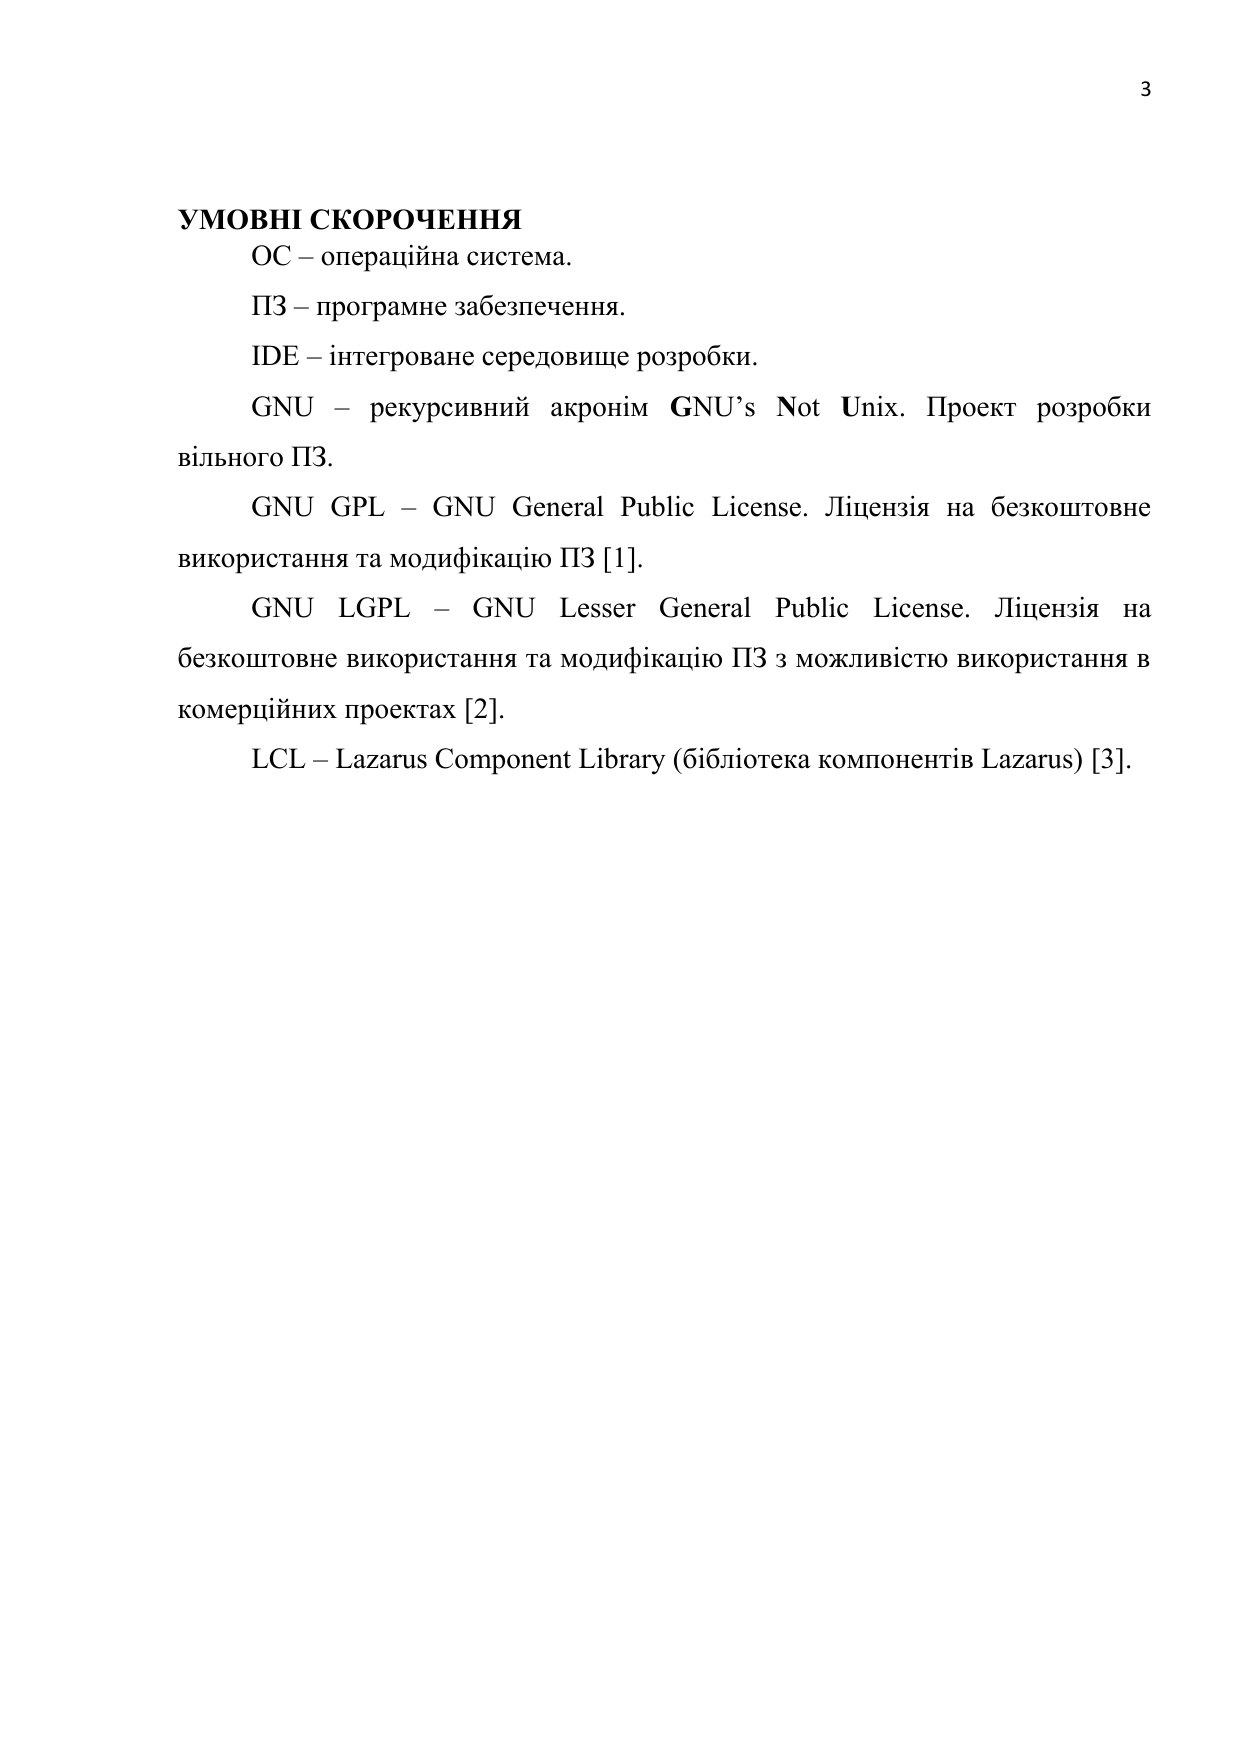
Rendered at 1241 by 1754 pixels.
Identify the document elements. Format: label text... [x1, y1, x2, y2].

text IDE – інтегроване середовище розробки. [177, 338, 1152, 372]
subtitle УМОВНІ СКОРОЧЕННЯ [177, 202, 1152, 235]
text GNU LGPL – GNU Lesser General Public License. Ліцензія на безкоштовне використання та модифікацію ПЗ з можливістю використання в комерційних проектах. [177, 590, 1152, 724]
text ОС – операційна система. [177, 238, 1152, 271]
text GNU GPL – GNU General Public License. Ліцензія на безкоштовне використання та модифікацію ПЗ. [177, 489, 1152, 573]
text GNU – рекурсивний акронім GNU’s Not Unix. Проект розробки вільного ПЗ. [177, 389, 1152, 473]
text LCL – Lazarus Component Library (бібліотека компонентів Lazarus). [177, 741, 1152, 774]
text ПЗ – програмне забезпечення. [177, 288, 1152, 322]
